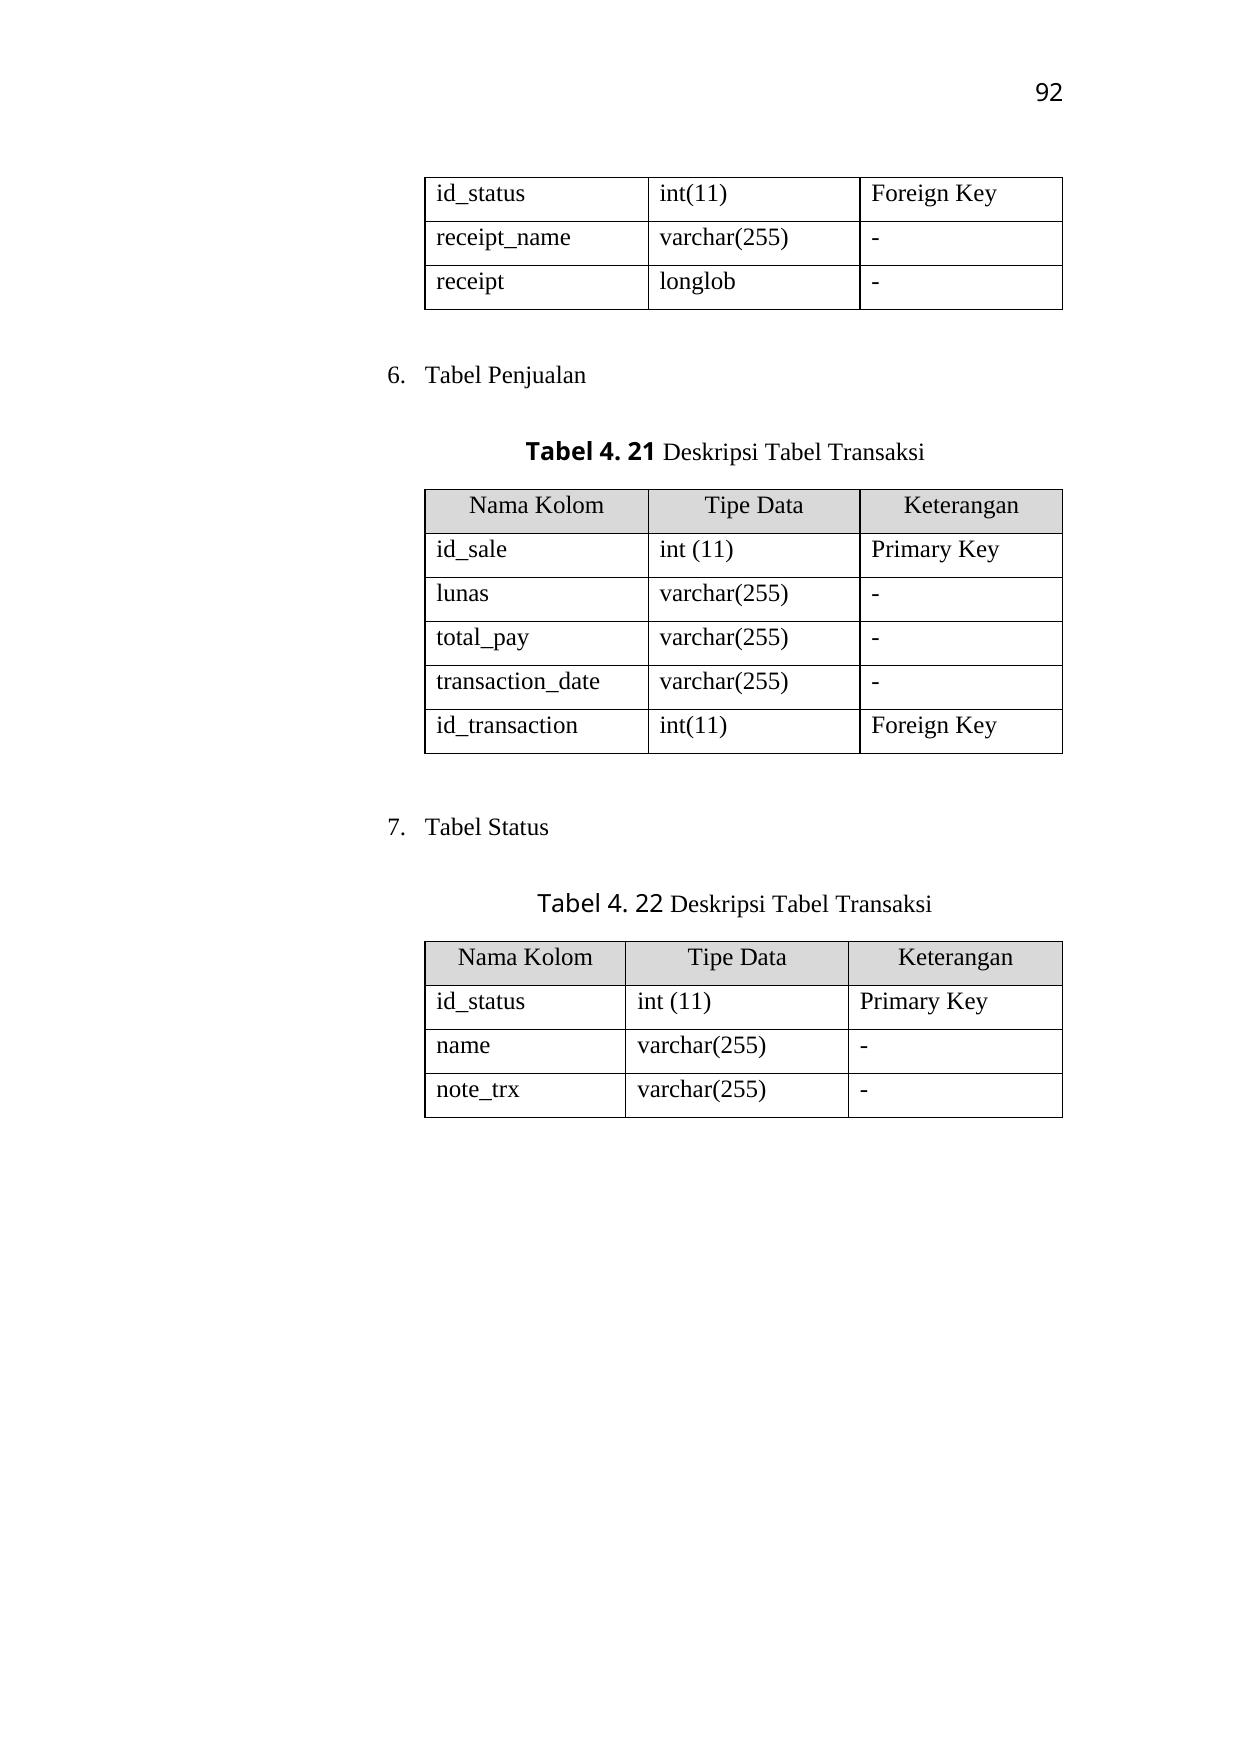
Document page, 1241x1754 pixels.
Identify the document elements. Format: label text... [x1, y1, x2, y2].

table_cell - [861, 666, 1062, 709]
table_cell name [426, 1030, 625, 1073]
table_header Keterangan [849, 942, 1062, 985]
table_cell varchar(255) [649, 222, 859, 265]
table_header Keterangan [861, 490, 1062, 533]
table_cell - [861, 266, 1062, 309]
table_cell - [849, 1074, 1062, 1117]
table_cell Foreign Key [861, 178, 1062, 221]
table_cell Foreign Key [861, 710, 1062, 753]
table_cell lunas [426, 578, 648, 621]
table_cell - [861, 622, 1062, 665]
table_header Nama Kolom [426, 490, 648, 533]
list Tabel Status [387, 812, 1063, 841]
table_cell receipt_name [426, 222, 648, 265]
table_cell id_status [426, 986, 625, 1029]
table_cell longlob [649, 266, 859, 309]
table_cell int (11) [649, 534, 859, 577]
table_header Tipe Data [649, 490, 859, 533]
table_cell - [861, 222, 1062, 265]
table_cell varchar(255) [649, 666, 859, 709]
table_cell Primary Key [861, 534, 1062, 577]
table_cell total_pay [426, 622, 648, 665]
table_cell note_trx [426, 1074, 625, 1117]
table_cell varchar(255) [626, 1030, 848, 1073]
table_cell Primary Key [849, 986, 1062, 1029]
table_cell varchar(255) [649, 578, 859, 621]
table_cell receipt [426, 266, 648, 309]
table_cell - [861, 578, 1062, 621]
table_cell transaction_date [426, 666, 648, 709]
table_cell int (11) [626, 986, 848, 1029]
table_cell - [849, 1030, 1062, 1073]
text Tabel 4. 22 Deskripsi Tabel Transaksi [462, 886, 1063, 920]
list Tabel Penjualan [387, 360, 1063, 388]
table_cell id_transaction [426, 710, 648, 753]
table_cell id_status [426, 178, 648, 221]
table_cell int(11) [649, 178, 859, 221]
table_cell varchar(255) [626, 1074, 848, 1117]
table_cell int(11) [649, 710, 859, 753]
table_header Nama Kolom [426, 942, 625, 985]
table_cell id_sale [426, 534, 648, 577]
table_header Tipe Data [626, 942, 848, 985]
text Tabel 4. 21 Deskripsi Tabel Transaksi [312, 434, 1063, 468]
table_cell varchar(255) [649, 622, 859, 665]
